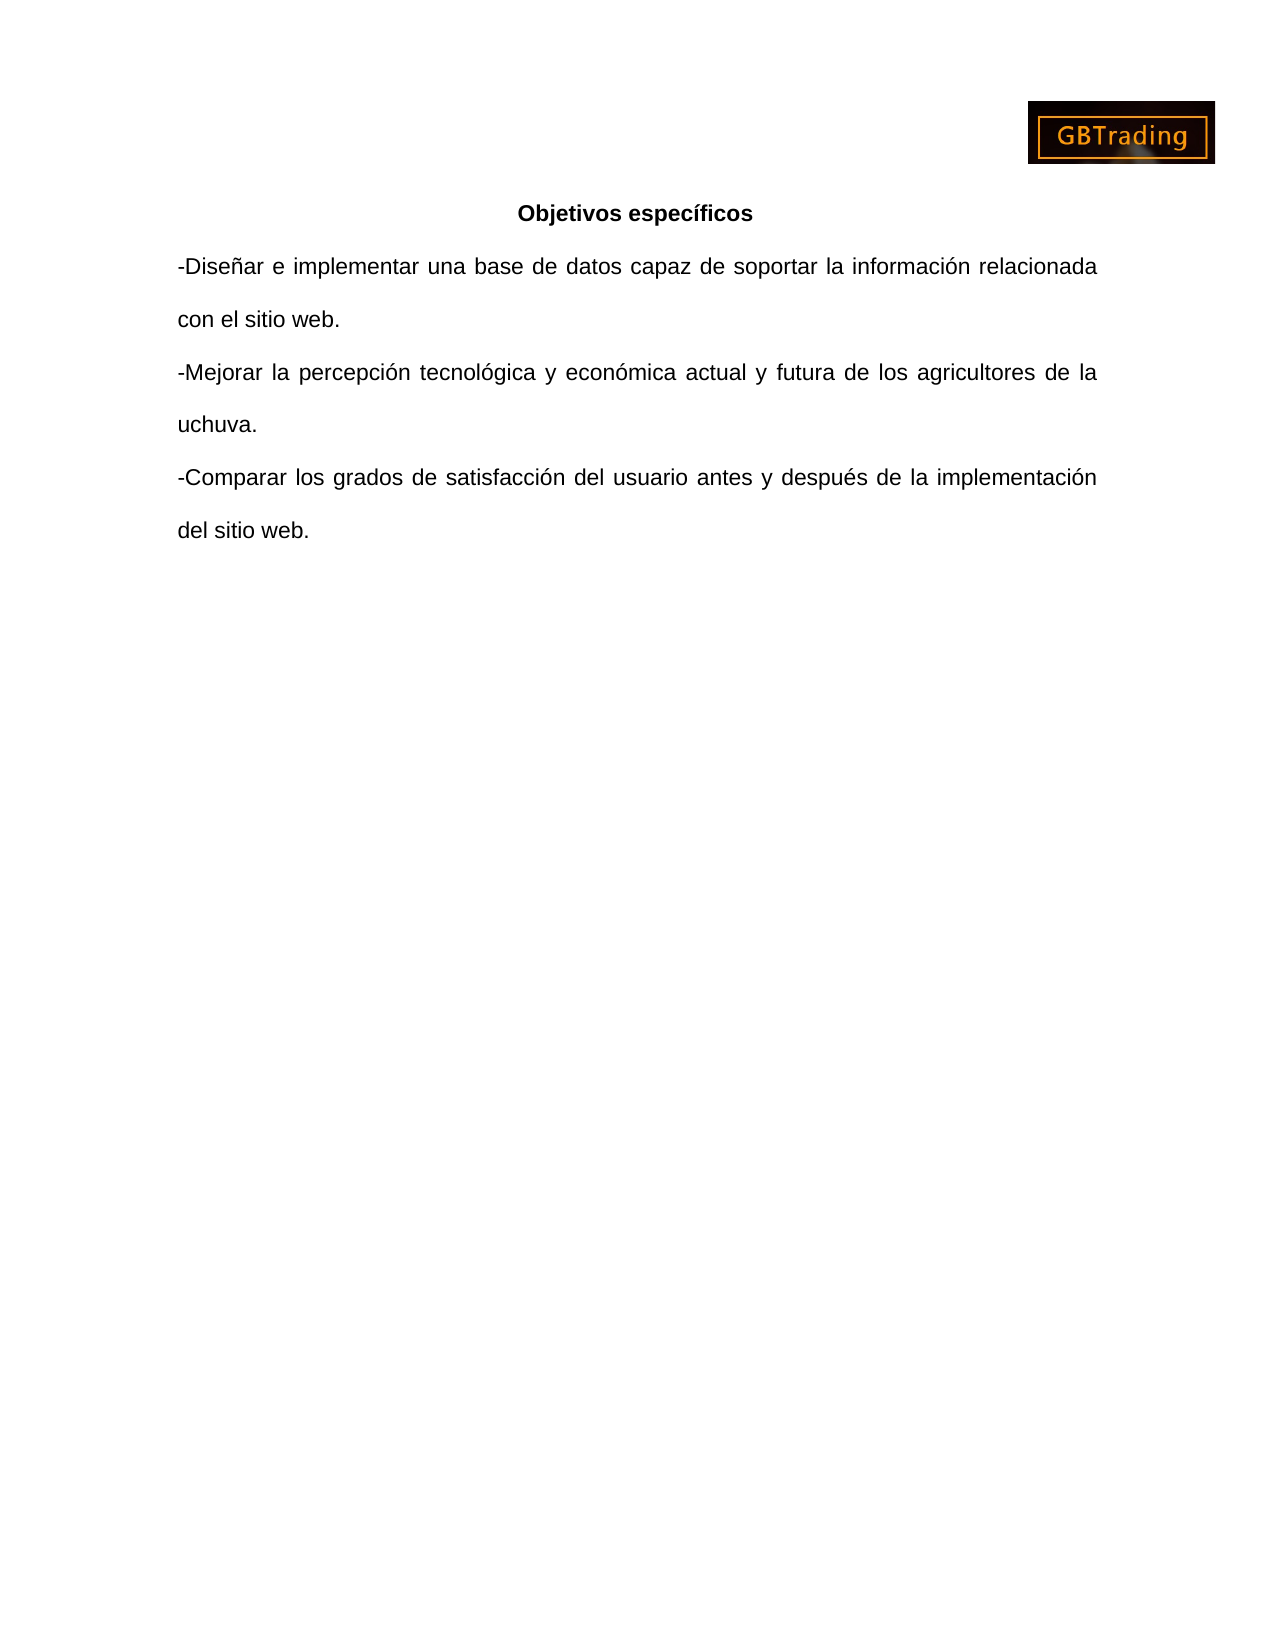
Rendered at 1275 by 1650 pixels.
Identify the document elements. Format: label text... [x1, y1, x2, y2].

text -Comparar los grados de satisfacción del usuario antes y después de la implementación del sitio web. [177, 464, 1098, 543]
text Objetivos específicos [177, 200, 1098, 227]
picture [1028, 101, 1216, 164]
text -Diseñar e implementar una base de datos capaz de soportar la información relacionada con el sitio web. [177, 253, 1098, 332]
text -Mejorar la percepción tecnológica y económica actual y futura de los agricultores de la uchuva. [177, 358, 1098, 437]
